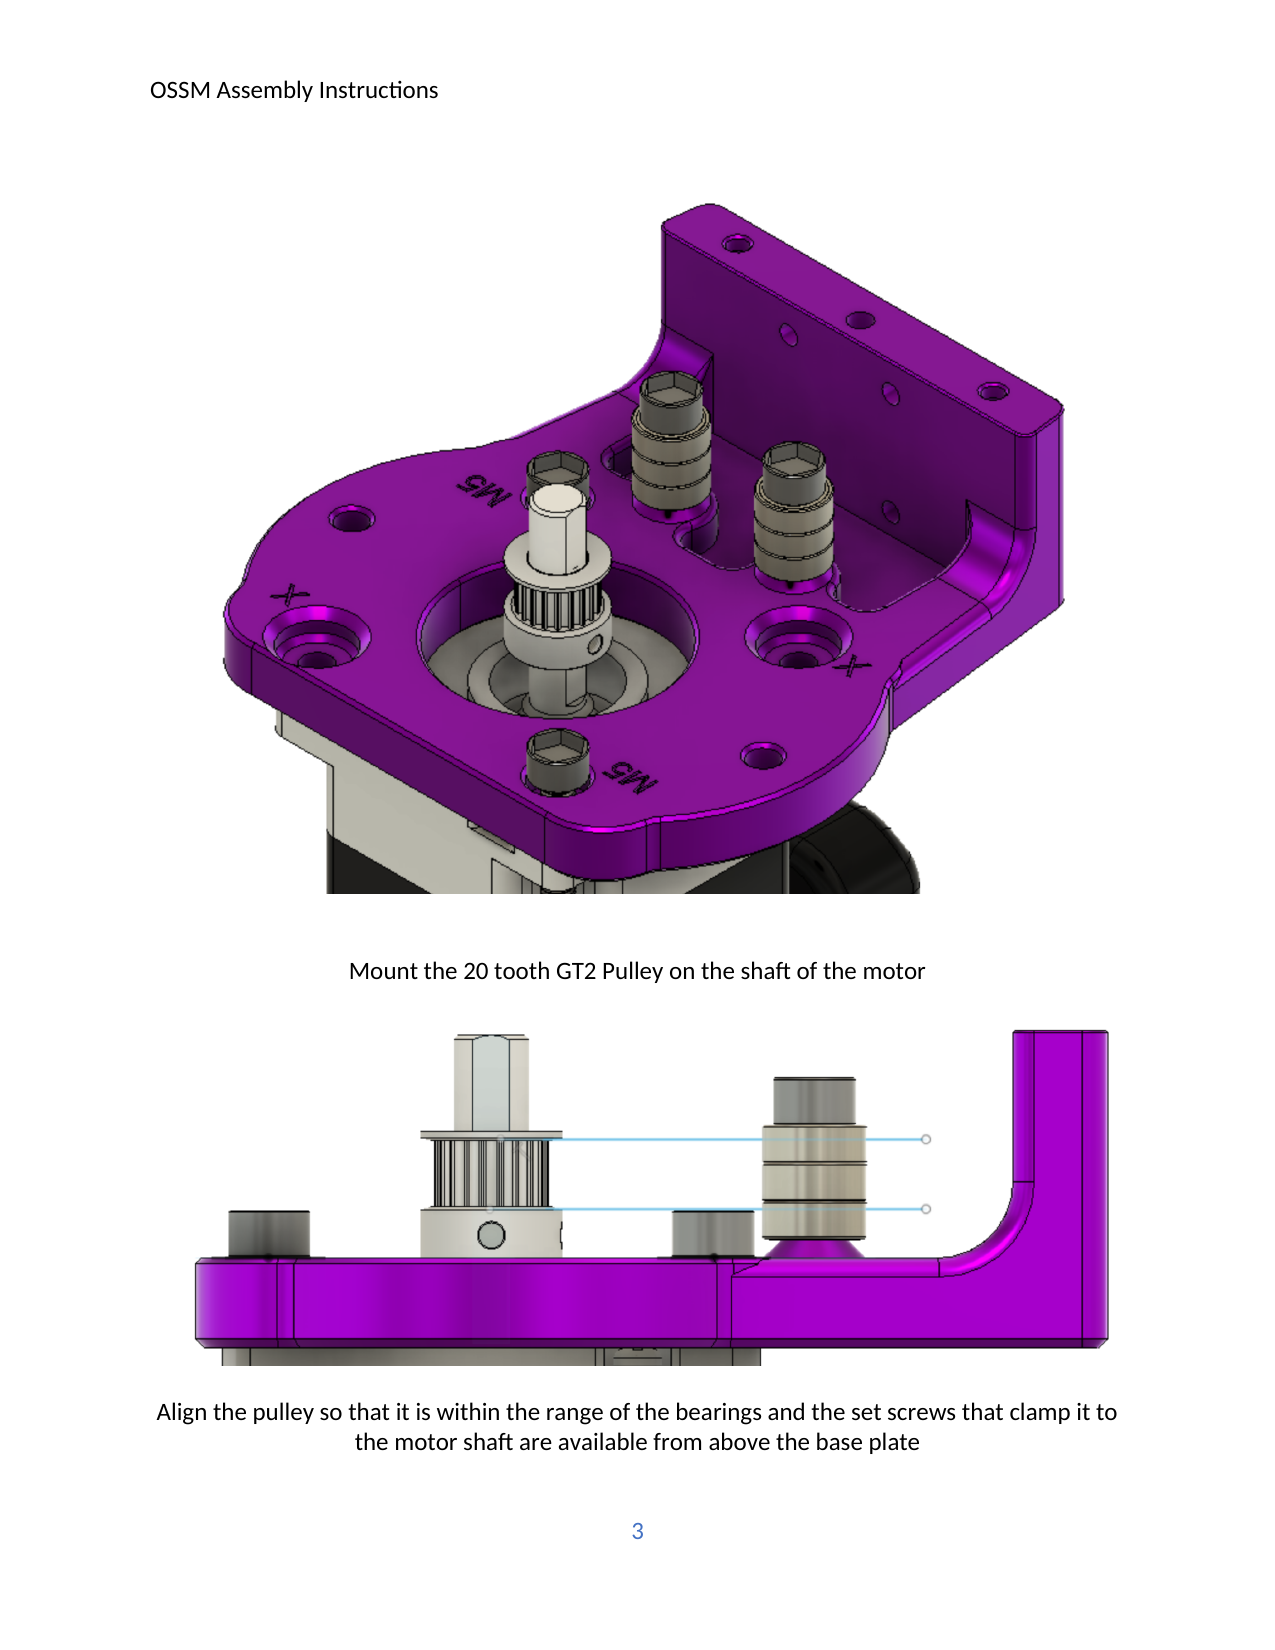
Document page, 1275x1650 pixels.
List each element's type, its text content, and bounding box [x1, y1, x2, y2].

text Mount the 20 tooth GT2 Pulley on the shaft of the motor [150, 955, 1125, 985]
picture [150, 1016, 1125, 1366]
text Align the pulley so that it is within the range of the bearings and the set screws that clamp it to the motor shaft are available from above the base plate [150, 1396, 1125, 1457]
picture [150, 150, 1125, 894]
